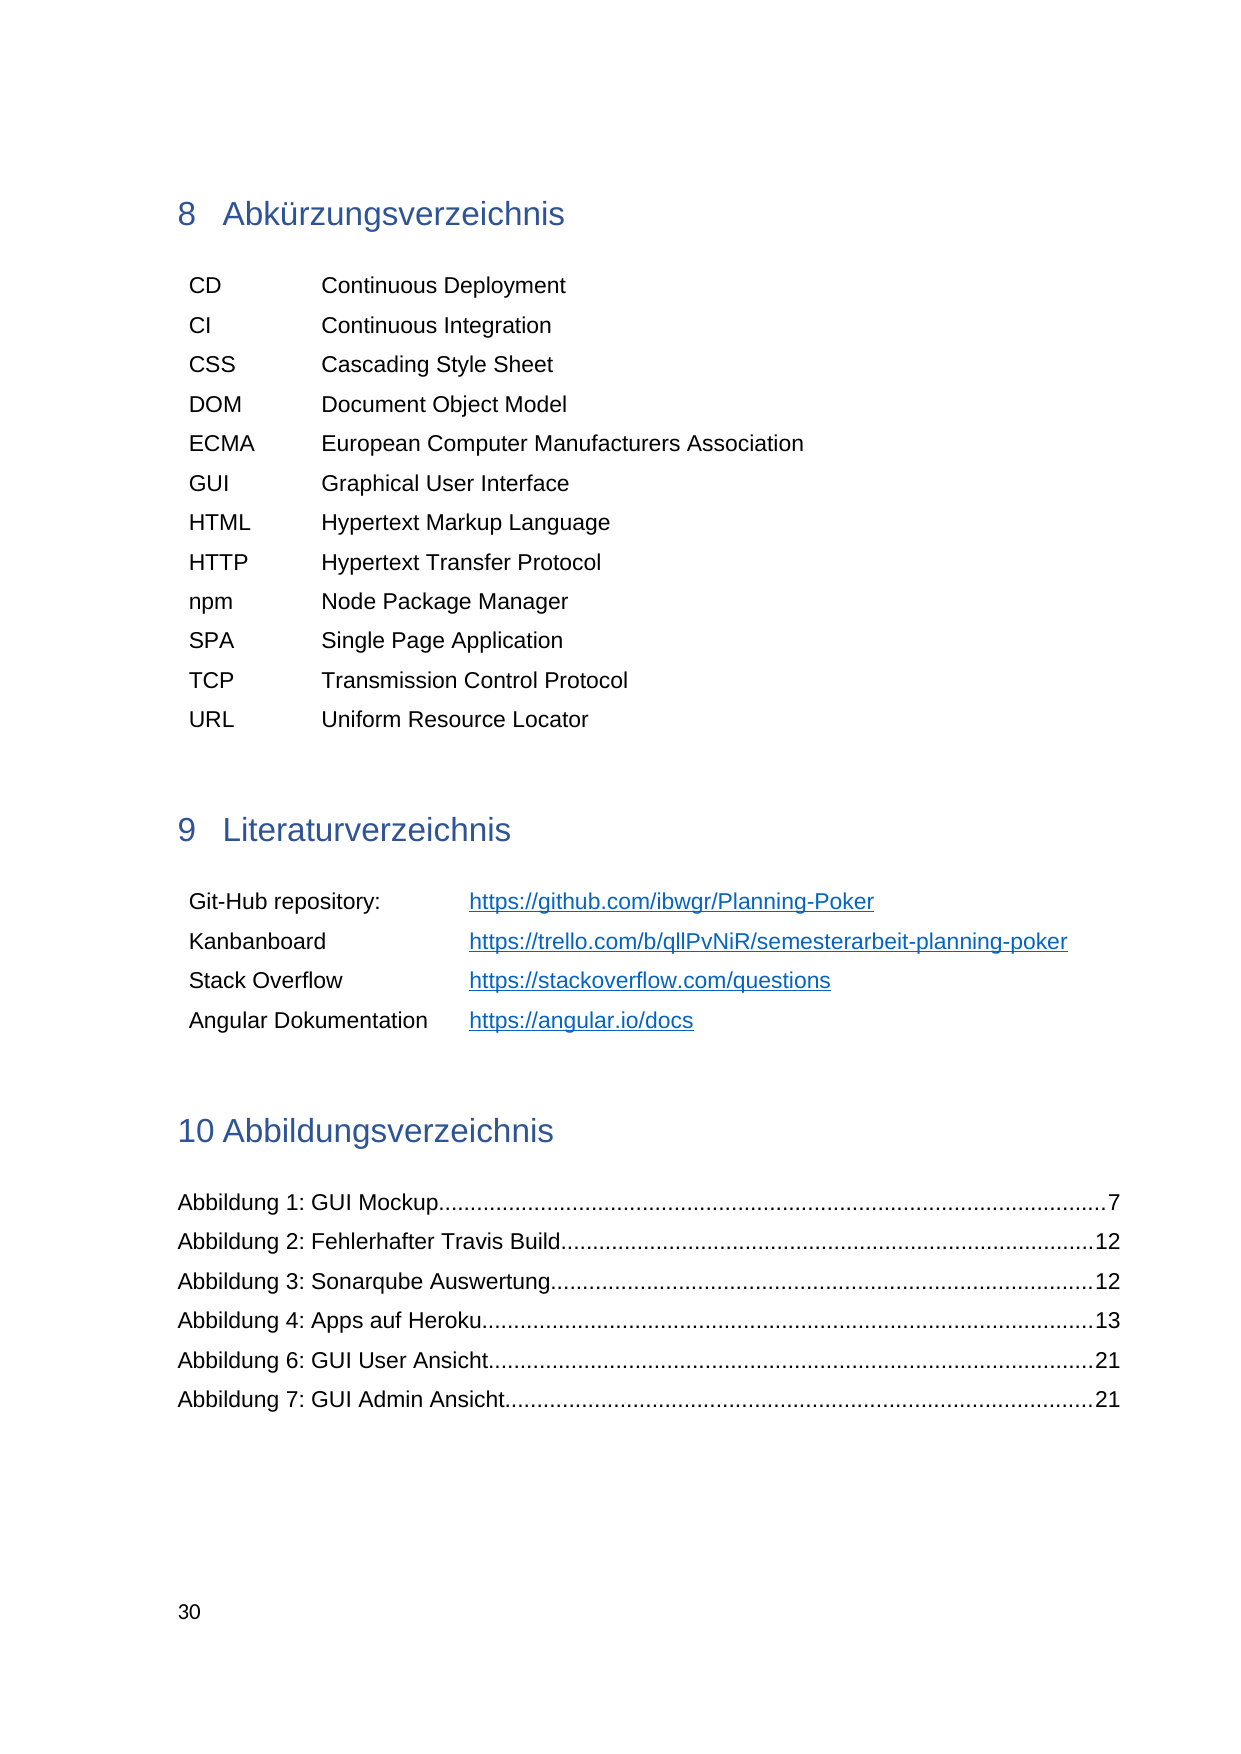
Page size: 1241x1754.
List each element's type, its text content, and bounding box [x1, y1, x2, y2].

subtitle Abbildungsverzeichnis [177, 1111, 1122, 1149]
table_cell CI [177, 312, 310, 351]
table_cell HTTP [177, 549, 310, 588]
table_cell Document Object Model [310, 391, 1121, 430]
table_cell GUI [177, 470, 310, 509]
subtitle Abkürzungsverzeichnis [177, 194, 1122, 233]
table_cell Cascading Style Sheet [310, 351, 1121, 391]
table_cell Transmission Control Protocol [310, 667, 1121, 706]
text Abbildung 1: GUI Mockup 7 [177, 1189, 1122, 1215]
table_cell Kanbanboard [177, 928, 458, 967]
table_cell Single Page Application [310, 628, 1121, 667]
subtitle Literaturverzeichnis [177, 810, 1122, 849]
table_cell Graphical User Interface [310, 470, 1121, 509]
table_cell Stack Overflow [177, 967, 458, 1007]
text Abbildung 4: Apps auf Heroku 13 [177, 1307, 1122, 1333]
text Abbildung 3: Sonarqube Auswertung 12 [177, 1268, 1122, 1294]
table_cell SPA [177, 628, 310, 667]
table_cell URL [177, 706, 310, 746]
table_cell HTML [177, 509, 310, 548]
table_cell Node Package Manager [310, 588, 1121, 627]
table_header Git-Hub repository: [177, 888, 458, 928]
text Abbildung 7: GUI Admin Ansicht 21 [177, 1386, 1122, 1412]
table_header https://github.com/ibwgr/Planning-Poker [458, 888, 1122, 928]
text Abbildung 2: Fehlerhafter Travis Build 12 [177, 1228, 1122, 1254]
text Abbildung 6: GUI User Ansicht 21 [177, 1347, 1122, 1373]
table_cell CSS [177, 351, 310, 391]
table_cell npm [177, 588, 310, 627]
table_cell ECMA [177, 430, 310, 469]
table_cell Hypertext Transfer Protocol [310, 549, 1121, 588]
table_cell DOM [177, 391, 310, 430]
table_cell TCP [177, 667, 310, 706]
table_cell Uniform Resource Locator [310, 706, 1121, 746]
table_cell European Computer Manufacturers Association [310, 430, 1121, 469]
table_cell https://stackoverflow.com/questions [458, 967, 1122, 1007]
table_cell https://angular.io/docs [458, 1007, 1122, 1046]
table_cell https://trello.com/b/qllPvNiR/semesterarbeit-planning-poker [458, 928, 1122, 967]
table_cell Hypertext Markup Language [310, 509, 1121, 548]
table_cell Continuous Integration [310, 312, 1121, 351]
table_cell Angular Dokumentation [177, 1007, 458, 1046]
table_header Continuous Deployment [310, 272, 1121, 312]
table_header CD [177, 272, 310, 312]
